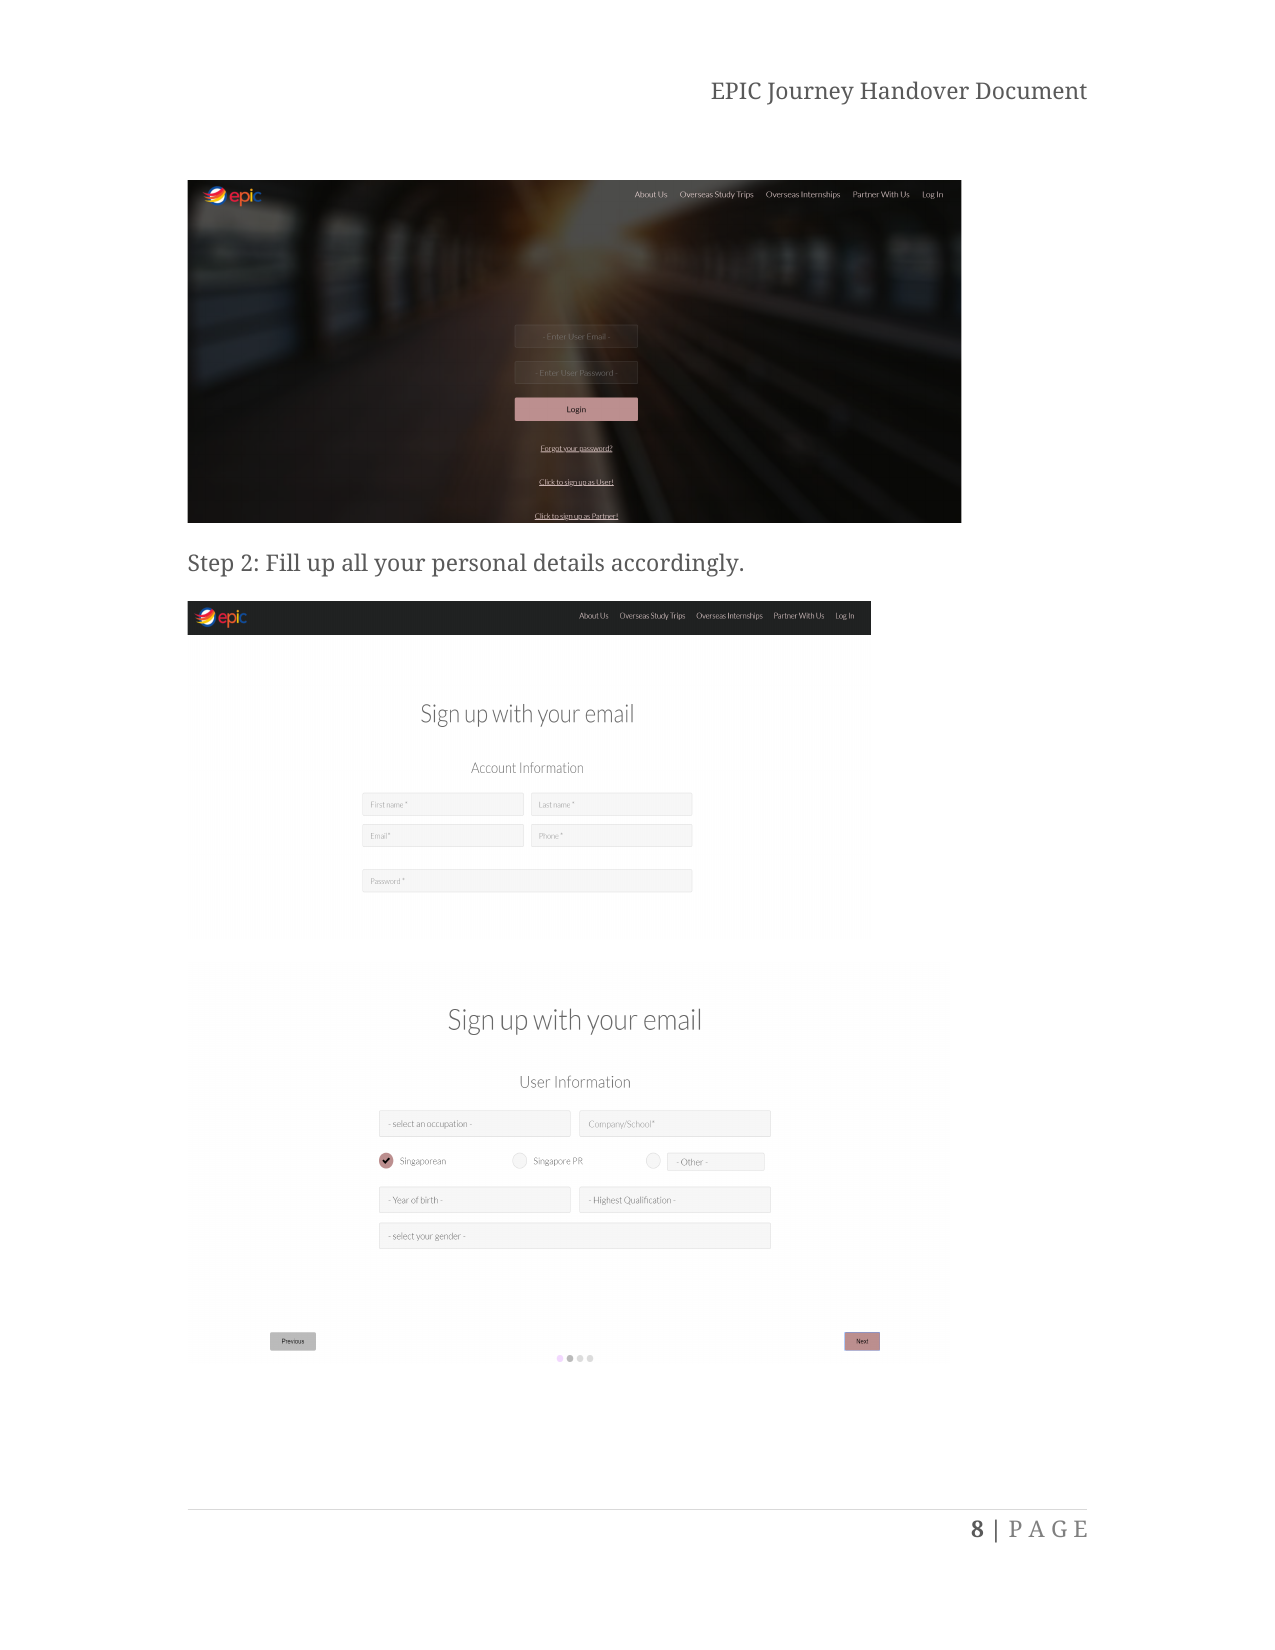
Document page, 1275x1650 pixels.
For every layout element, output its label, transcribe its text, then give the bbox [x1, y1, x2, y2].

picture [187, 962, 951, 1364]
text Step 2: Fill up all your personal details accordingly. [187, 546, 1087, 578]
picture [187, 180, 962, 523]
picture [187, 601, 871, 939]
